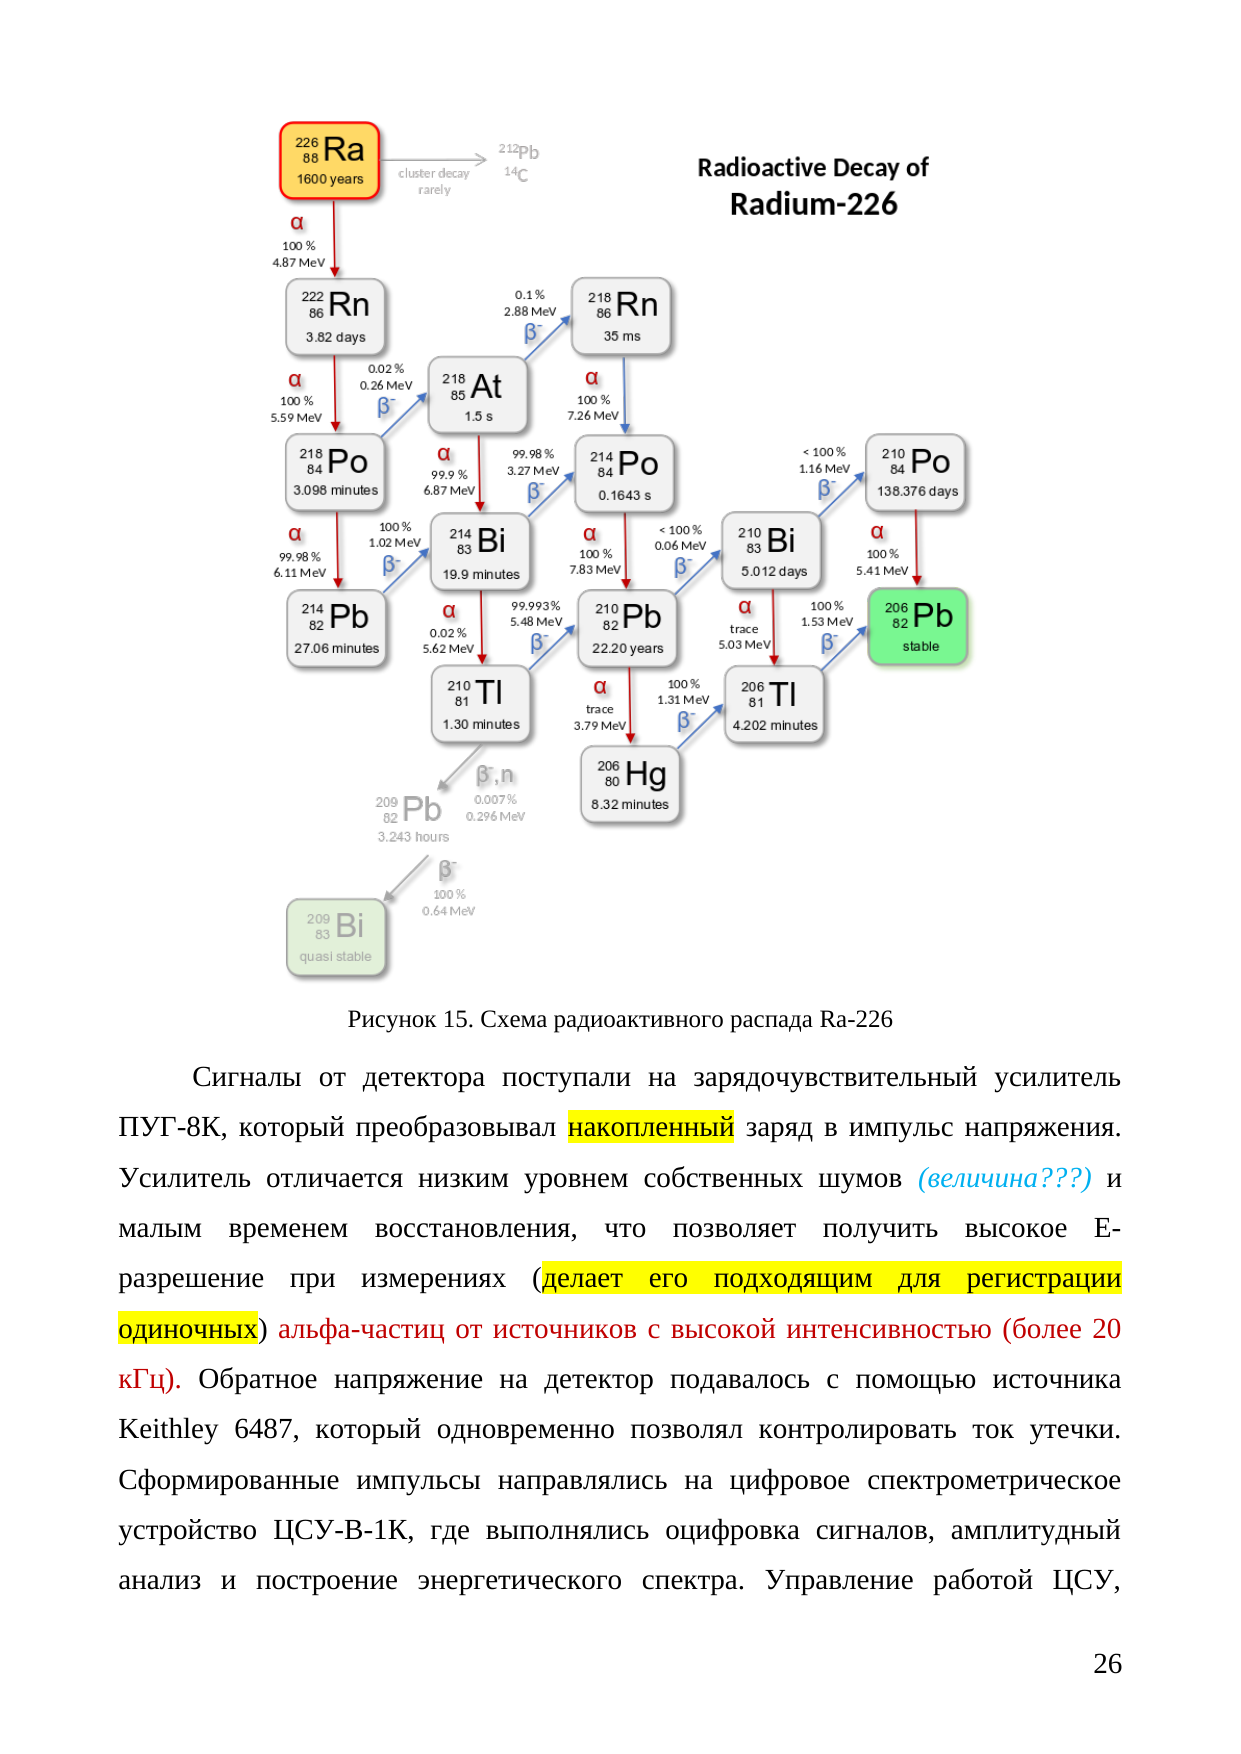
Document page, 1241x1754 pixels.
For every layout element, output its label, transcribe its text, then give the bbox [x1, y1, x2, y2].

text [118, 1059, 1122, 1596]
picture [258, 118, 982, 987]
